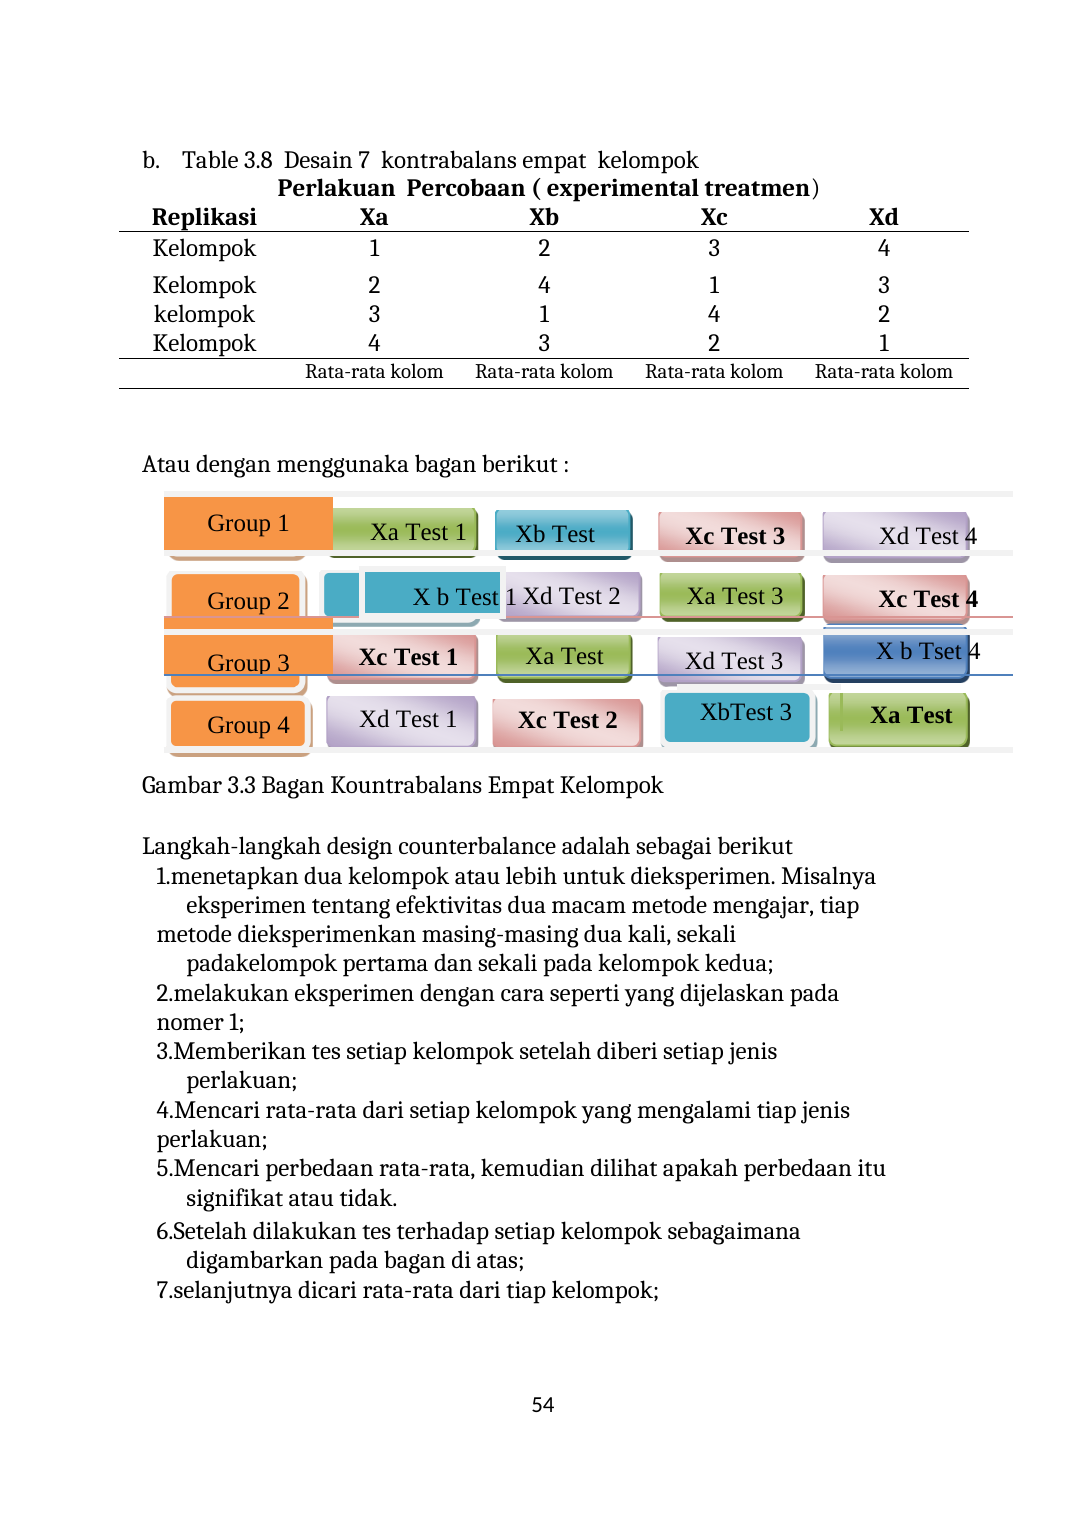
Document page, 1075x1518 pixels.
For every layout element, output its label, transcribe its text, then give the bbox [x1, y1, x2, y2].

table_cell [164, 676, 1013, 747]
table_cell 1 [289, 232, 459, 266]
table_cell 2 [289, 266, 459, 300]
table_cell 3 [289, 300, 459, 329]
table_cell 4 [799, 232, 969, 266]
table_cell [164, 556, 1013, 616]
text 54 [129, 1394, 554, 1417]
table_header Xd [799, 203, 969, 231]
table_header Xc [629, 203, 799, 231]
text b. Table 3.8 Desain 7 kontrabalans empat kelompok Perlakuan Percobaan ( experimental treatmen) [142, 146, 843, 201]
table_header Xb [459, 203, 629, 231]
table_cell Kelompok [119, 232, 289, 266]
table_cell 1 [629, 266, 799, 300]
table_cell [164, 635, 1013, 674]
table_cell 4 [459, 266, 629, 300]
table_cell kelompok [119, 300, 289, 329]
table_cell 4 [629, 300, 799, 329]
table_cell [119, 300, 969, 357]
table_header Xa [289, 203, 459, 231]
picture [166, 753, 313, 757]
text Atau dengan menggunaka bagan berikut : [142, 452, 978, 477]
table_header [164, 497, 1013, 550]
table_cell 2 [459, 232, 629, 266]
text Langkah-langkah design counterbalance adalah sebagai berikut 1.menetapkan dua kelompok atau lebih untuk dieksperimen. Misalnya eksperimen tentang efektivitas dua macam metode mengajar, tiap metode dieksperimenkan masing-masing dua kali, sekali padakelompok pertama dan sekali pada kelompok kedua; 2.melakukan eksperimen dengan cara seperti yang dijelaskan pada nomer 1; 3.Memberikan tes setiap kelompok setelah diberi setiap jenis perlakuan; 4.Mencari rata-rata dari setiap kelompok yang mengalami tiap jenis perlakuan; 5.Mencari perbedaan rata-rata, kemudian dilihat apakah perbedaan itu signifikat atau tidak. [142, 832, 933, 1212]
text Gambar 3.3 Bagan Kountrabalans Empat Kelompok [142, 774, 978, 798]
table_header Replikasi [119, 203, 289, 231]
table_cell 3 [629, 232, 799, 266]
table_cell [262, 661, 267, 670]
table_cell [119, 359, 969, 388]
table_cell 3 [799, 266, 969, 300]
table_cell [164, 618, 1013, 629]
table_cell Kelompok [119, 266, 289, 300]
table_cell 1 [459, 300, 629, 329]
text 6.Setelah dilakukan tes terhadap setiap kelompok sebagaimana digambarkan pada bagan di atas; 7.selanjutnya dicari rata-rata dari tiap kelompok; [156, 1217, 858, 1304]
